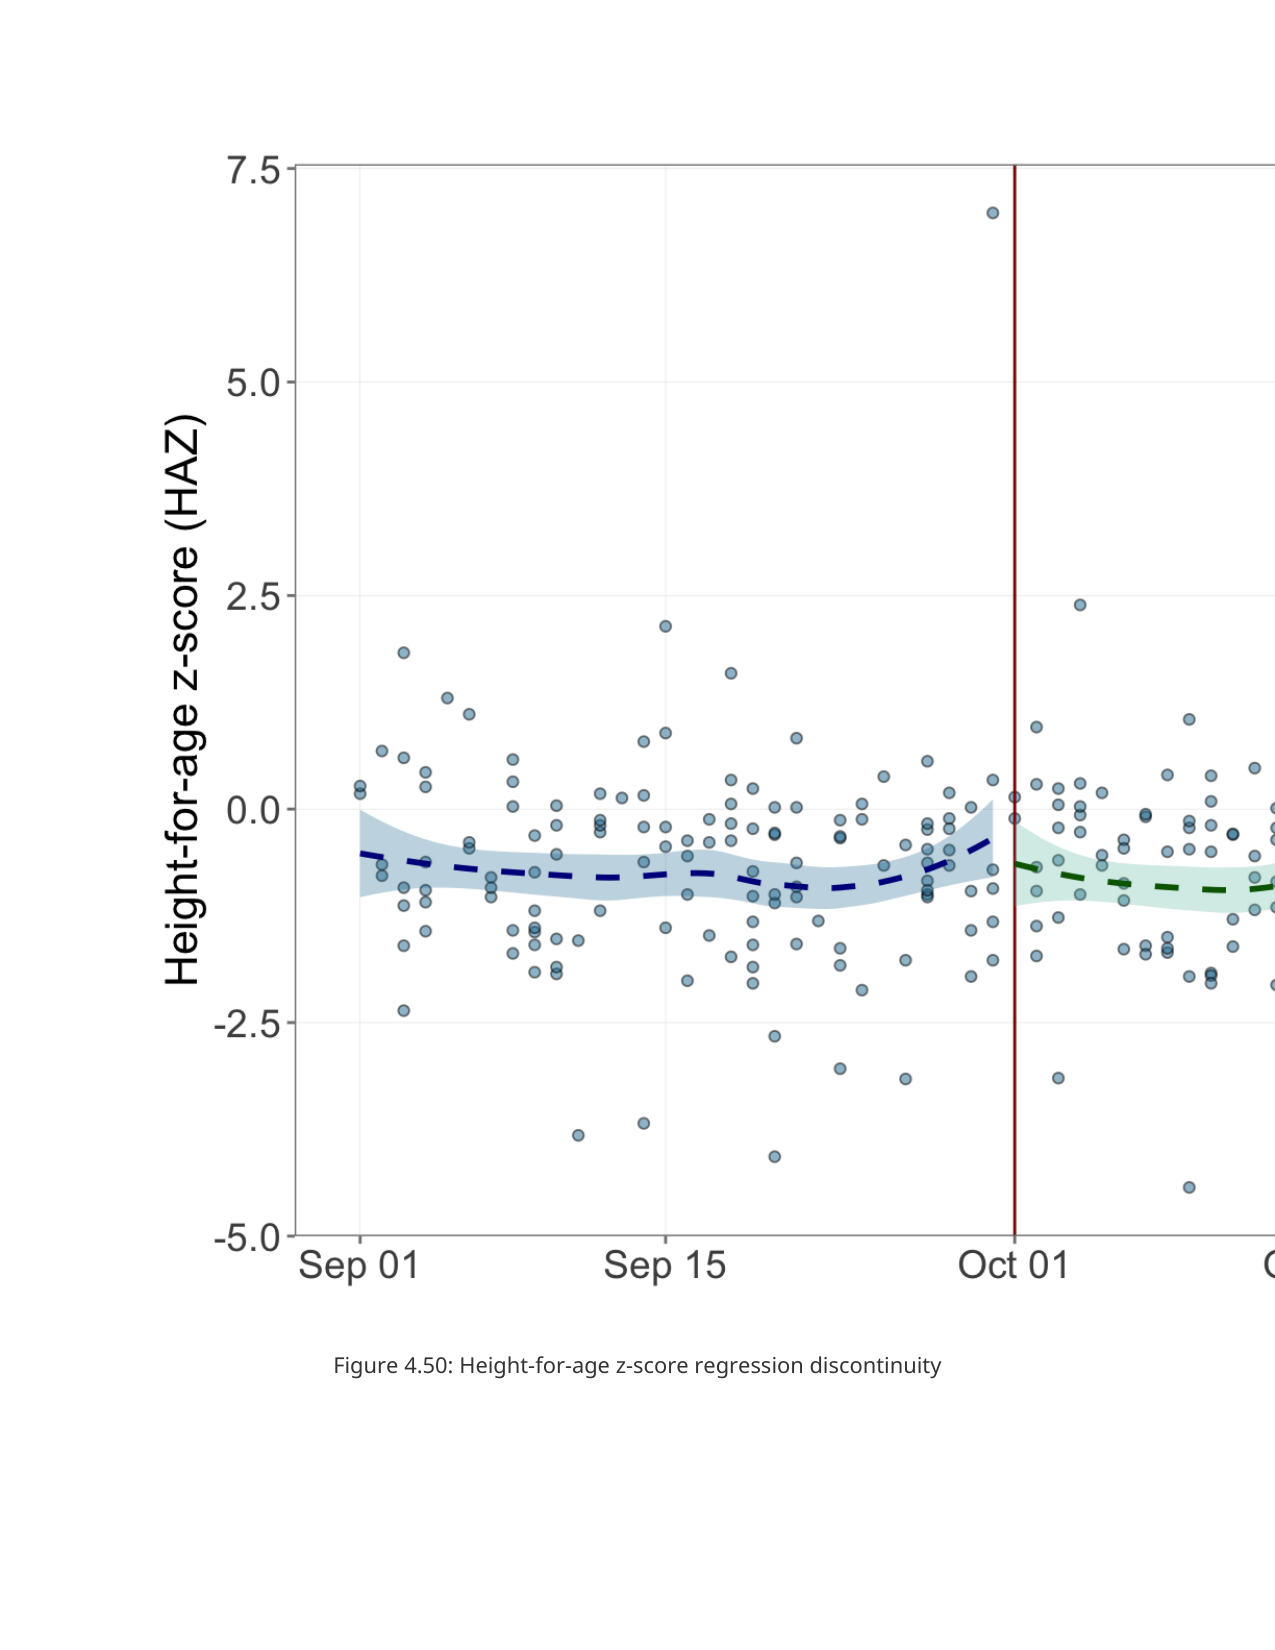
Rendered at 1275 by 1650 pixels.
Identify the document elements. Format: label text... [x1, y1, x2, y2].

picture [150, 150, 1275, 1350]
text Figure 4.50: Height-for-age z-score regression discontinuity [150, 1350, 1125, 1380]
